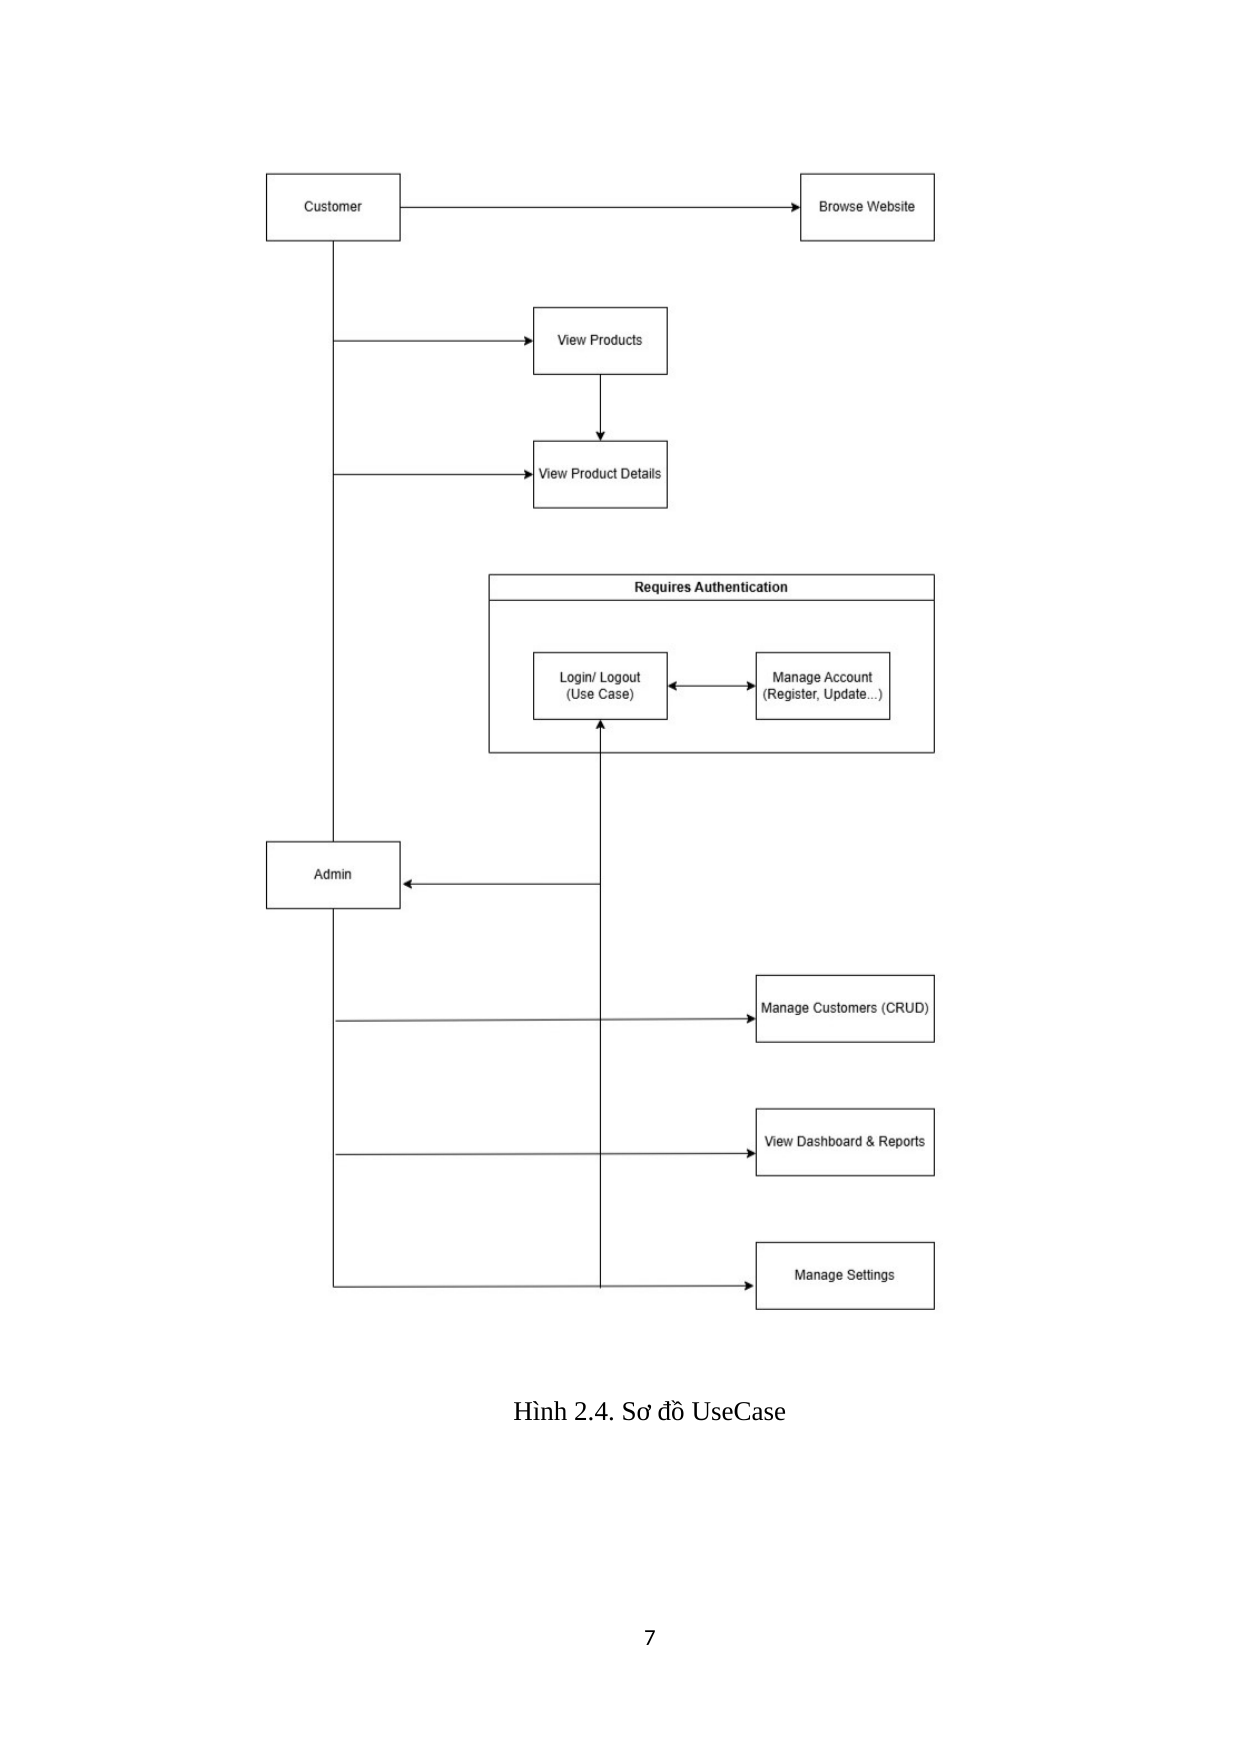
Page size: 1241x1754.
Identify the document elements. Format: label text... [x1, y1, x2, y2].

picture [177, 118, 1123, 1379]
text Hình 2.4. Sơ đồ UseCase [177, 1379, 1122, 1426]
